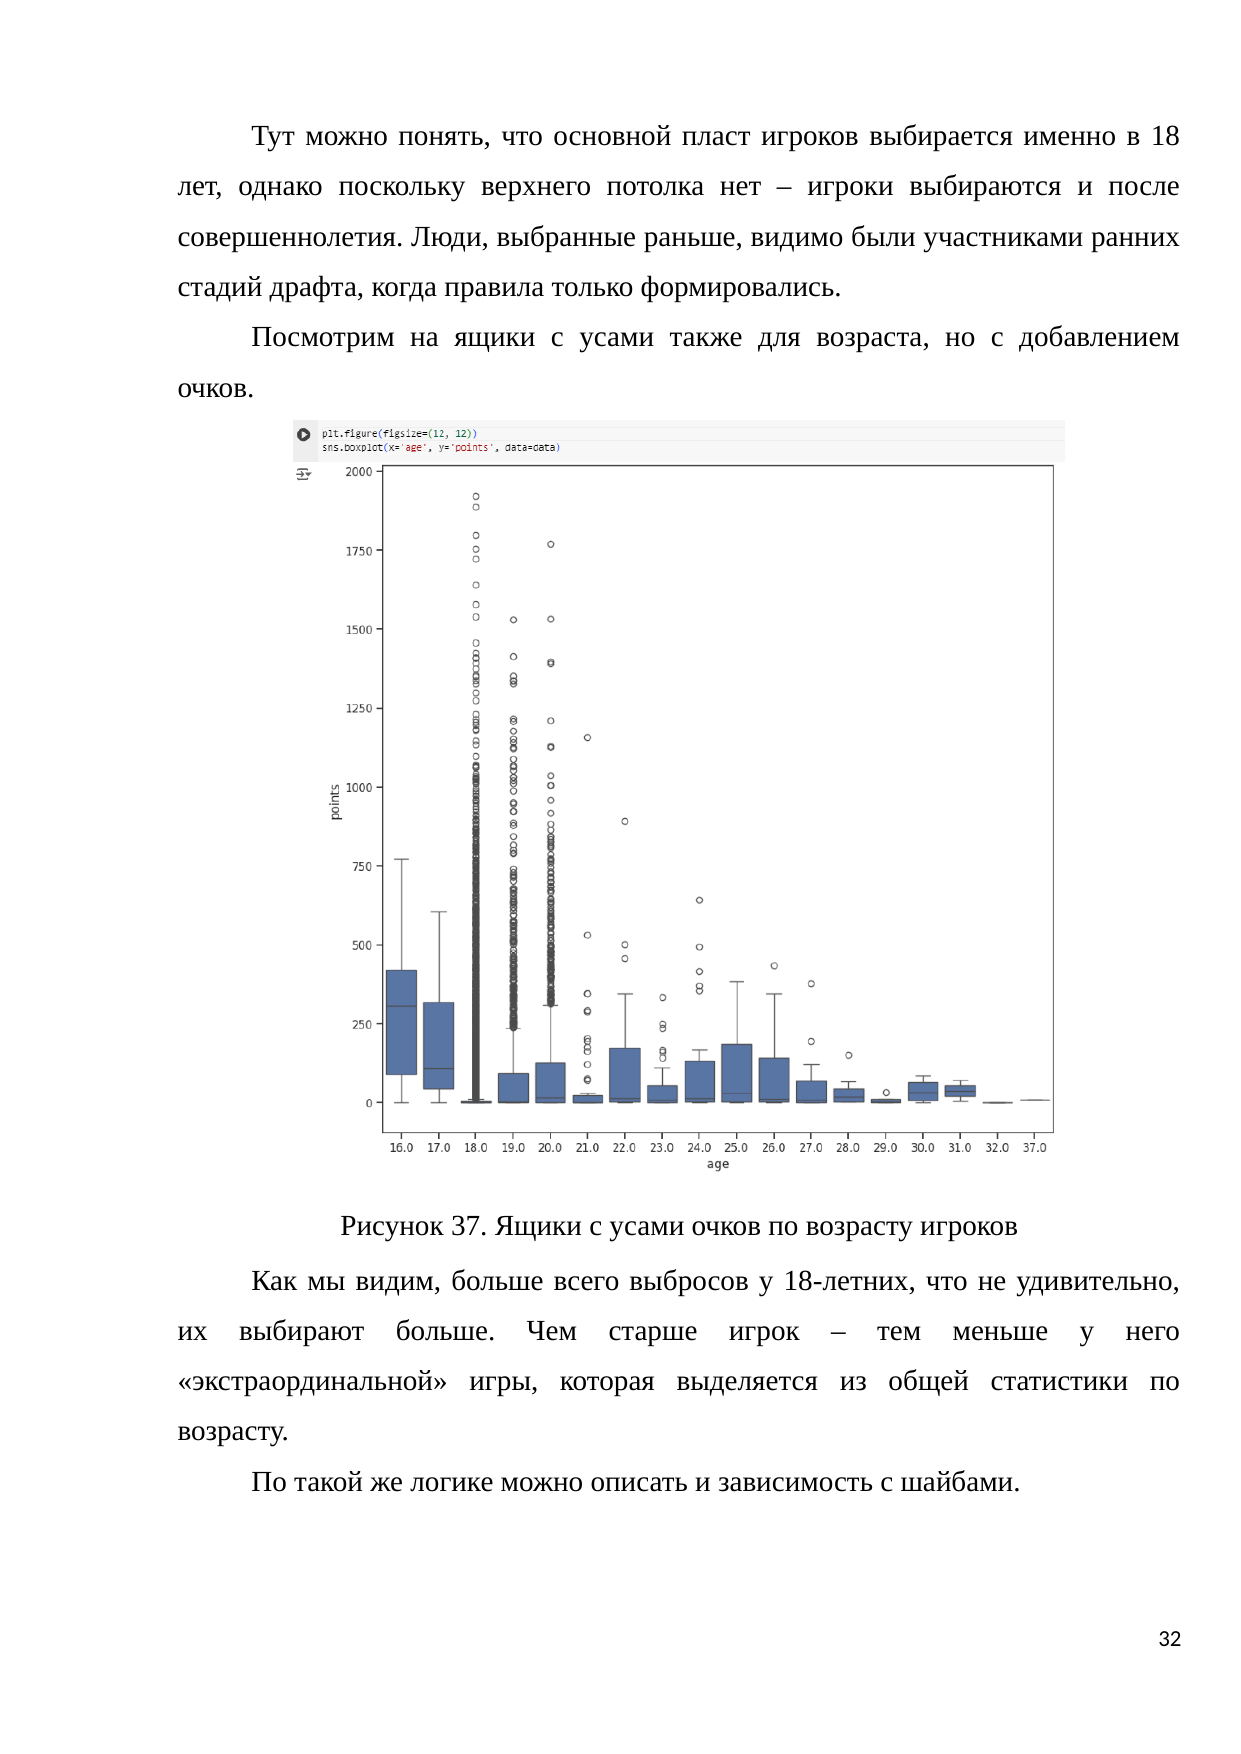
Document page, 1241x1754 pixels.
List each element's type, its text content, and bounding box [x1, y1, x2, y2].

text Посмотрим на ящики с усами также для возраста, но с добавлением очков. [177, 319, 1181, 403]
text По такой же логике можно описать и зависимость с шайбами. [177, 1464, 1181, 1497]
text Как мы видим, больше всего выбросов у 18-летних, что не удивительно, их выбирают больше. Чем старше игрок – тем меньше у него «экстраординальной» игры, которая выделяется из общей статистики по возрасту. [177, 1263, 1181, 1447]
text Рисунок 37. Ящики с усами очков по возрасту игроков [177, 1208, 1181, 1242]
text Тут можно понять, что основной пласт игроков выбирается именно в 18 лет, однако поскольку верхнего потолка нет – игроки выбираются и после совершеннолетия. Люди, выбранные раньше, видимо были участниками ранних стадий драфта, когда правила только формировались. [177, 118, 1181, 303]
picture [293, 420, 1066, 1178]
